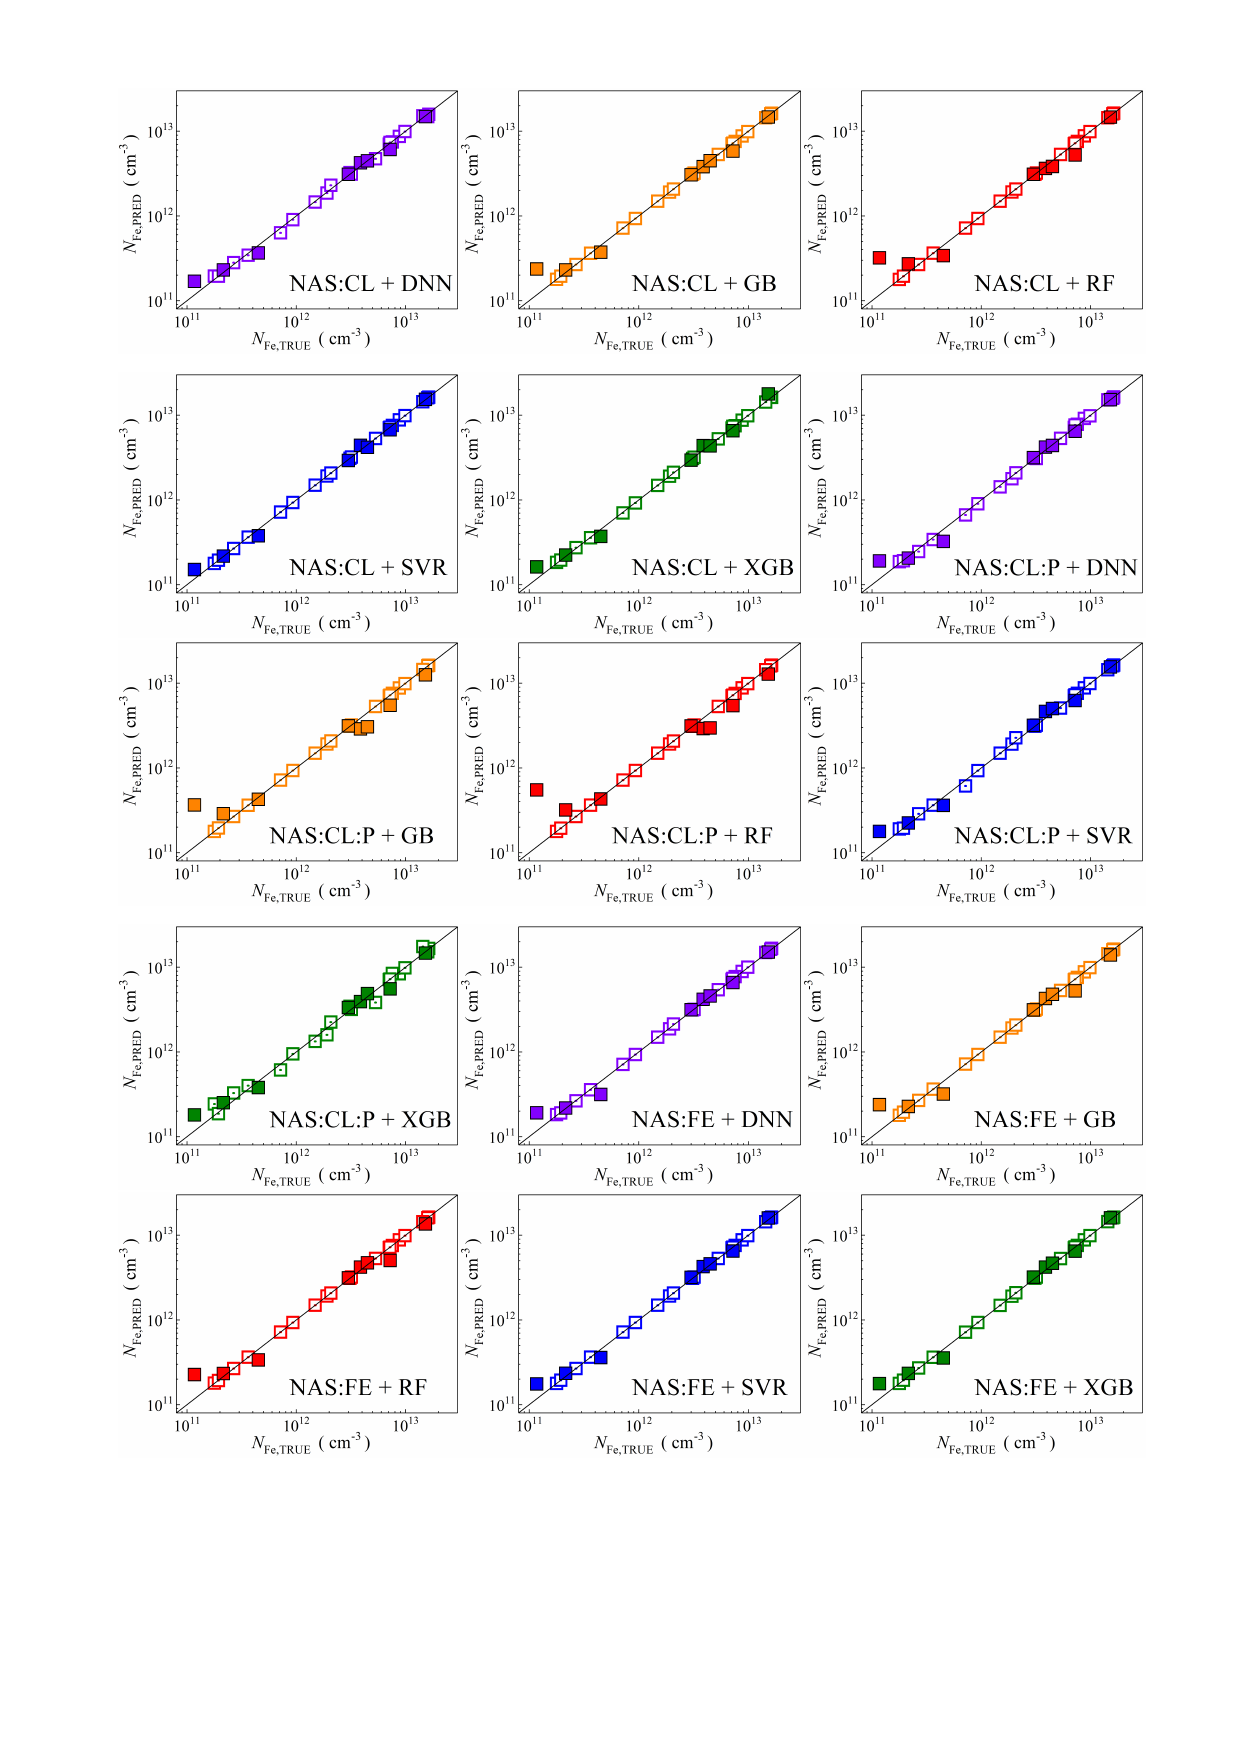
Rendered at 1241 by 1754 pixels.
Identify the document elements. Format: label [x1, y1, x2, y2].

picture [118, 640, 1146, 906]
picture [118, 372, 1146, 638]
picture [118, 924, 1146, 1190]
picture [118, 88, 1146, 354]
picture [118, 1192, 1146, 1458]
